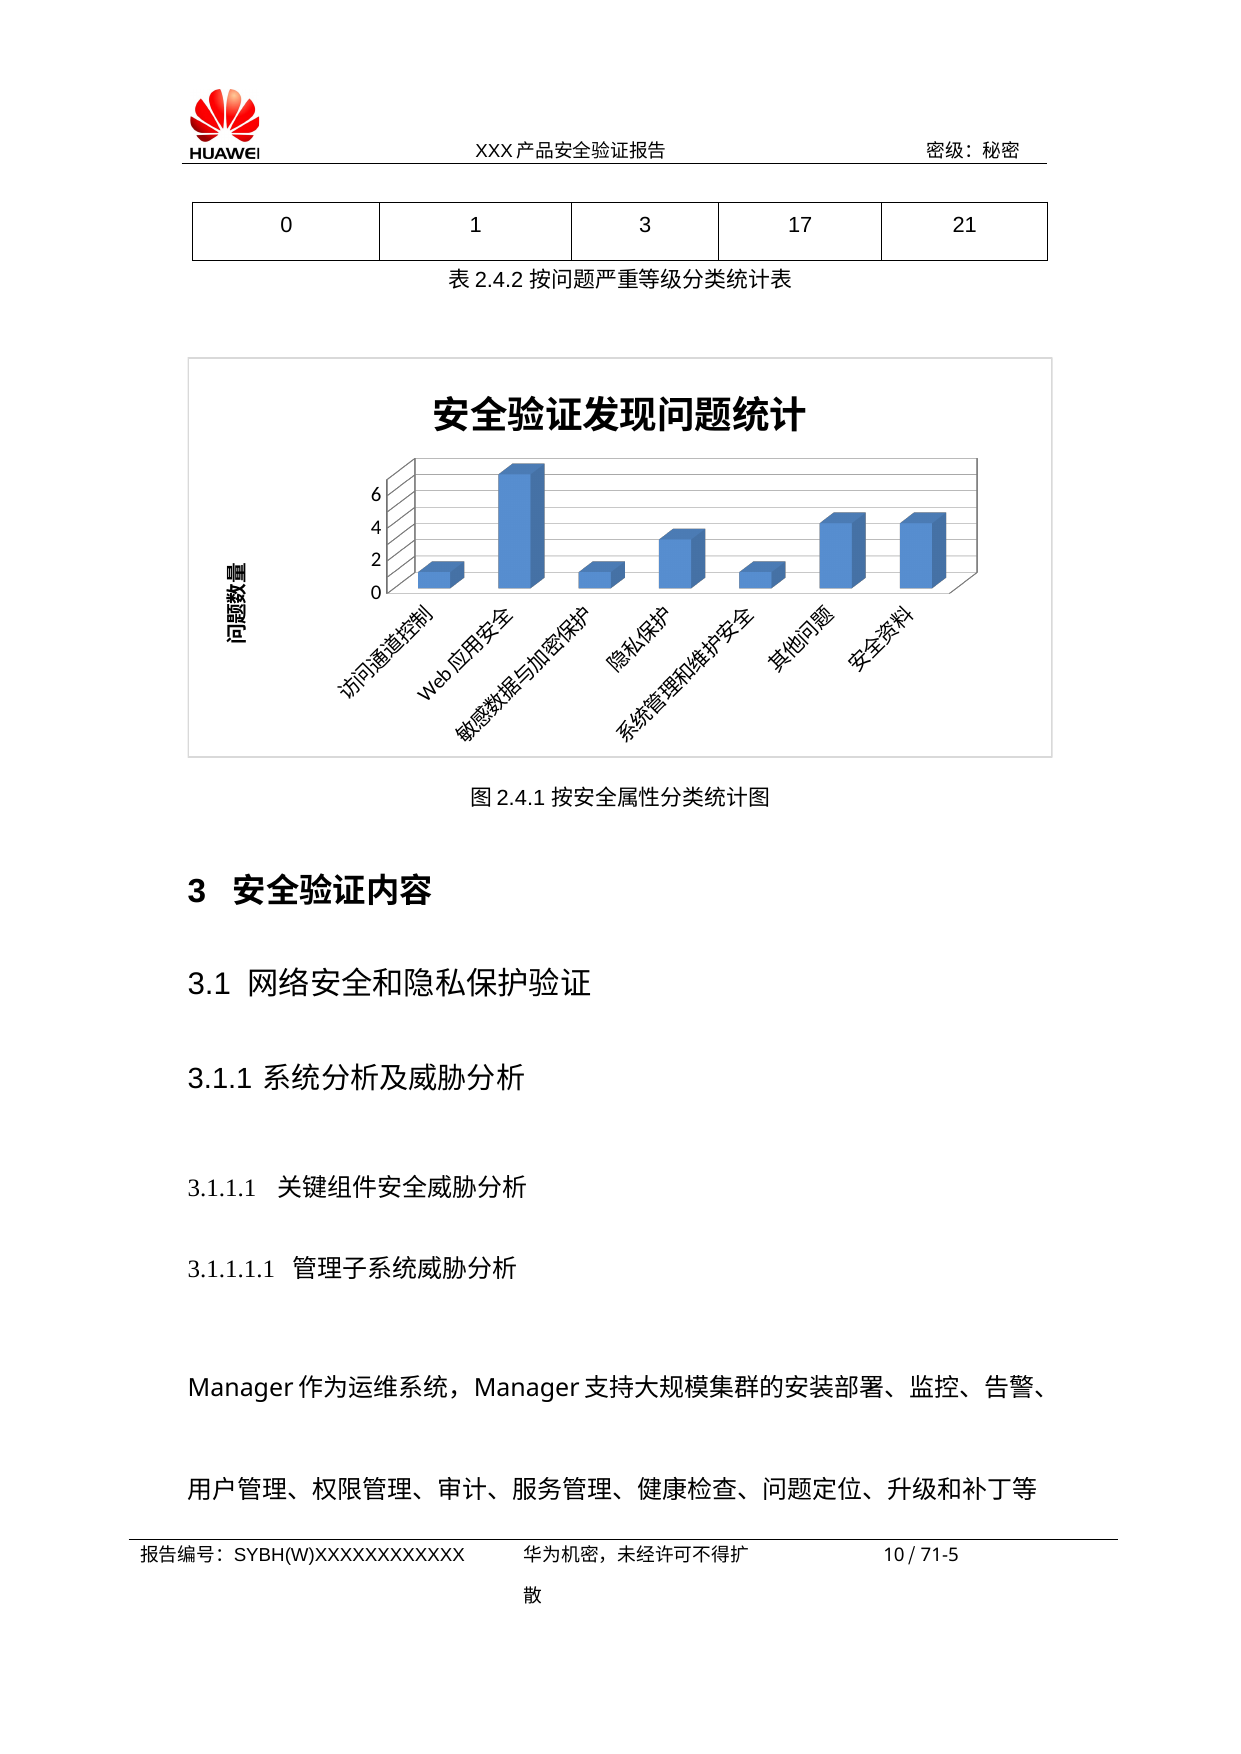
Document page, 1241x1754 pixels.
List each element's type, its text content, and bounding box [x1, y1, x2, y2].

text 表2.4.2 按问题严重等级分类统计表 [187, 261, 1053, 295]
subtitle 管理子系统威胁分析 [187, 1233, 1053, 1301]
table_cell 0 [193, 203, 379, 260]
table_cell 1 [380, 203, 571, 260]
subtitle 网络安全和隐私保护验证 [187, 947, 1053, 1015]
table_cell 3 [572, 203, 718, 260]
picture [190, 89, 260, 159]
subtitle 安全验证内容 [187, 854, 1053, 922]
subtitle 系统分析及威胁分析 [187, 1042, 1053, 1110]
text 关键组件安全威胁分析 [187, 1168, 1053, 1204]
text 图2.4.1 按安全属性分类统计图 [187, 779, 1053, 813]
table_cell 17 [719, 203, 881, 260]
text Manager作为运维系统，Manager支持大规模集群的安装部署、监控、告警、用户管理、权限管理、审计、服务管理、健康检查、问题定位、升级和补丁等 [187, 1351, 1053, 1521]
table_cell 21 [882, 203, 1047, 260]
